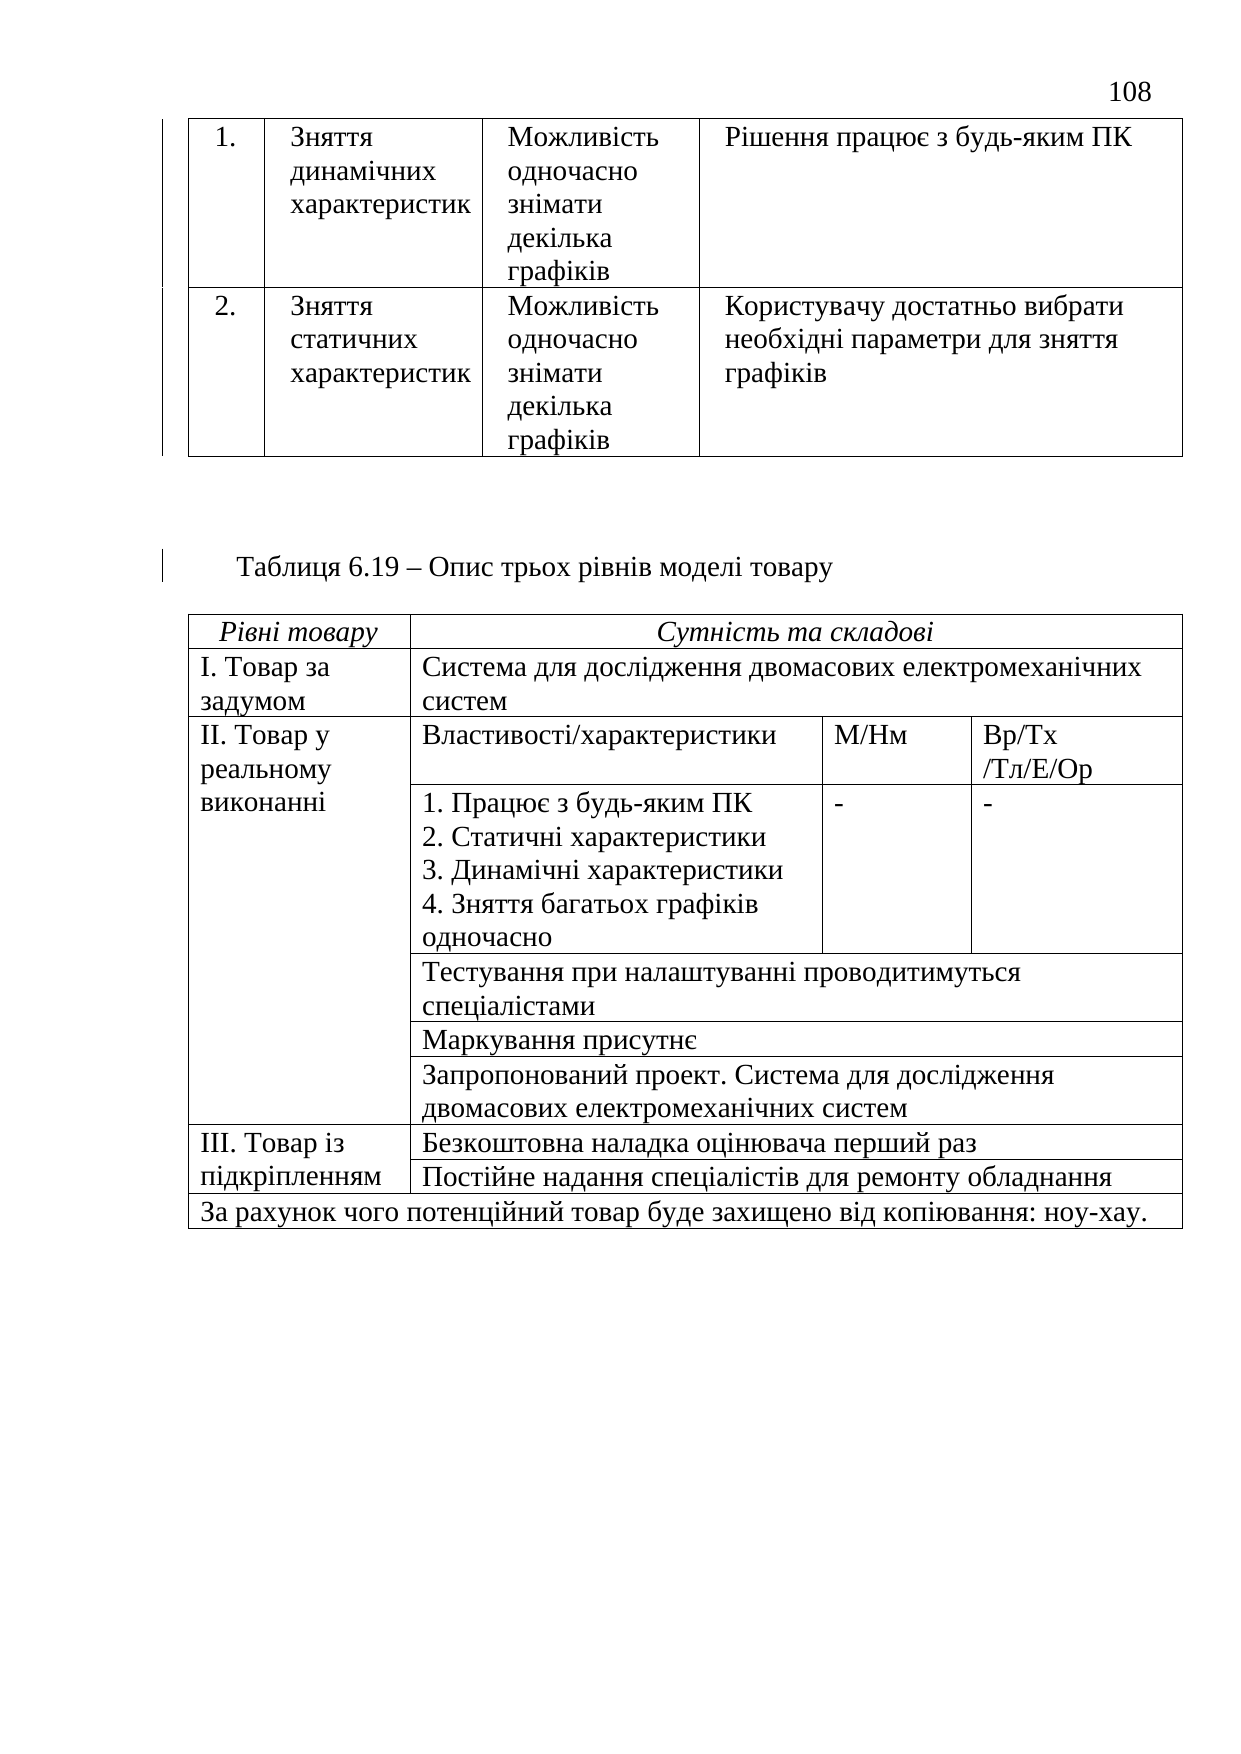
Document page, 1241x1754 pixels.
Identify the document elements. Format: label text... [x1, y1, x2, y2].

table_cell - [972, 785, 1182, 953]
table_cell Користувачу достатньо вибрати необхідні параметри для зняття графіків [700, 288, 1182, 456]
table_cell 1. [189, 119, 264, 287]
table_cell ІІІ. Товар із підкріпленням [189, 1125, 410, 1193]
table_cell Система для дослідження двомасових електромеханічних систем [411, 649, 1182, 716]
table_cell Рішення працює з будь-яким ПК [700, 119, 1182, 287]
table_cell Властивості/характеристики [411, 717, 822, 784]
table_cell Запропонований проект. Система для дослідження двомасових електромеханічних систем [411, 1057, 1182, 1124]
table_cell Маркування присутнє [411, 1022, 1182, 1056]
table_cell Можливість одночасно знімати декілька графіків [483, 119, 699, 287]
table_cell ІІ. Товар у реальному виконанні [189, 717, 410, 1124]
text Таблиця 6.19 – Опис трьох рівнів моделі товару [177, 549, 1152, 582]
table_cell М/Нм [823, 717, 971, 784]
table_header Сутність та складові [411, 615, 1182, 648]
table_cell 2. [189, 288, 264, 456]
table_cell І. Товар за задумом [189, 649, 410, 716]
table_cell Постійне надання спеціалістів для ремонту обладнання [411, 1160, 1182, 1193]
table_cell Можливість одночасно знімати декілька графіків [483, 288, 699, 456]
table_cell Зняття динамічних характеристик [265, 119, 482, 287]
table_header Рівні товару [189, 615, 410, 648]
table_cell Зняття статичних характеристик [265, 288, 482, 456]
table_cell Вр/Тх /Тл/Е/Ор [972, 717, 1182, 784]
table_cell Тестування при налаштуванні проводитимуться спеціалістами [411, 954, 1182, 1021]
table_cell - [823, 785, 971, 953]
table_cell Безкоштовна наладка оцінювача перший раз [411, 1125, 1182, 1158]
table_cell За рахунок чого потенційний товар буде захищено від копіювання: ноу-хау. [189, 1194, 1182, 1228]
table_cell 1. Працює з будь-яким ПК 2. Статичні характеристики 3. Динамічні характеристики 4. Зняття багатьох графіків одночасно [411, 785, 822, 953]
